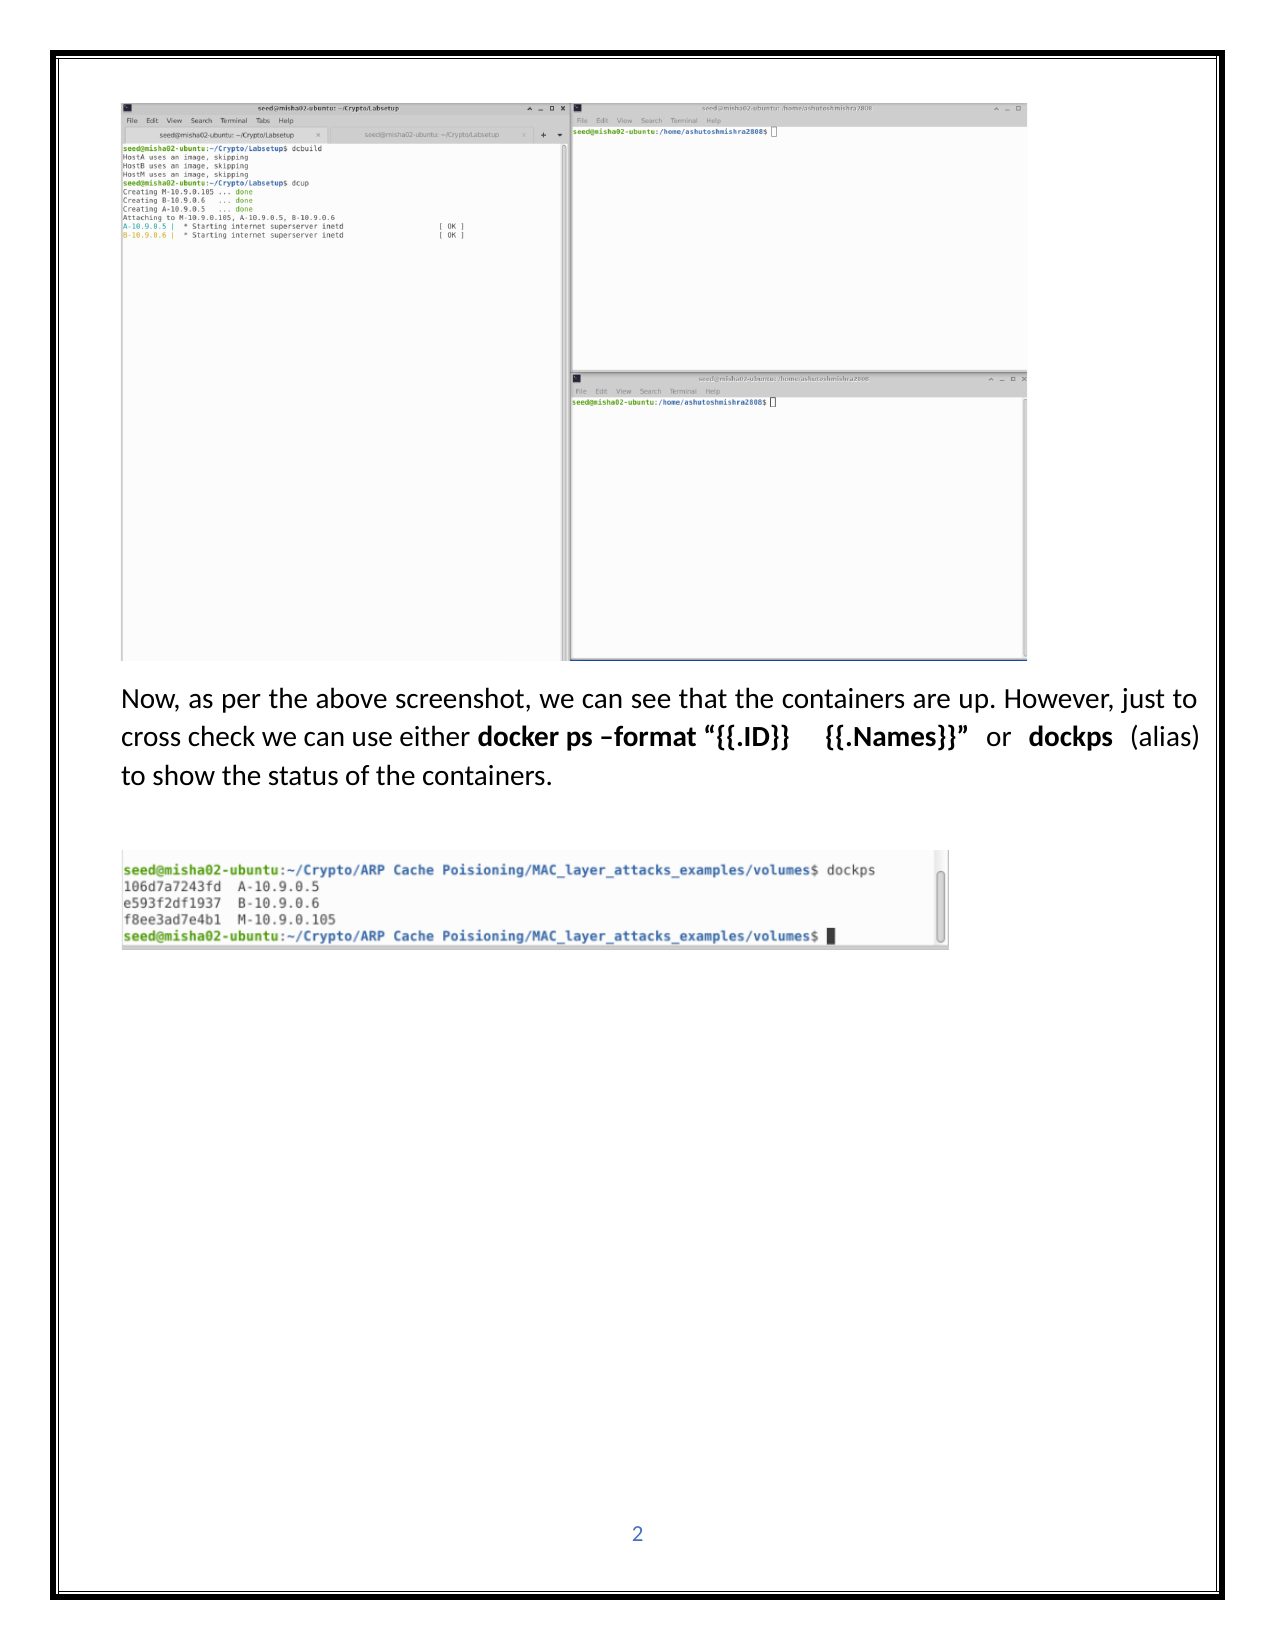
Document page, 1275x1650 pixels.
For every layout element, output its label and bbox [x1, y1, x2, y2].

picture [120, 103, 1028, 661]
picture [121, 850, 949, 950]
